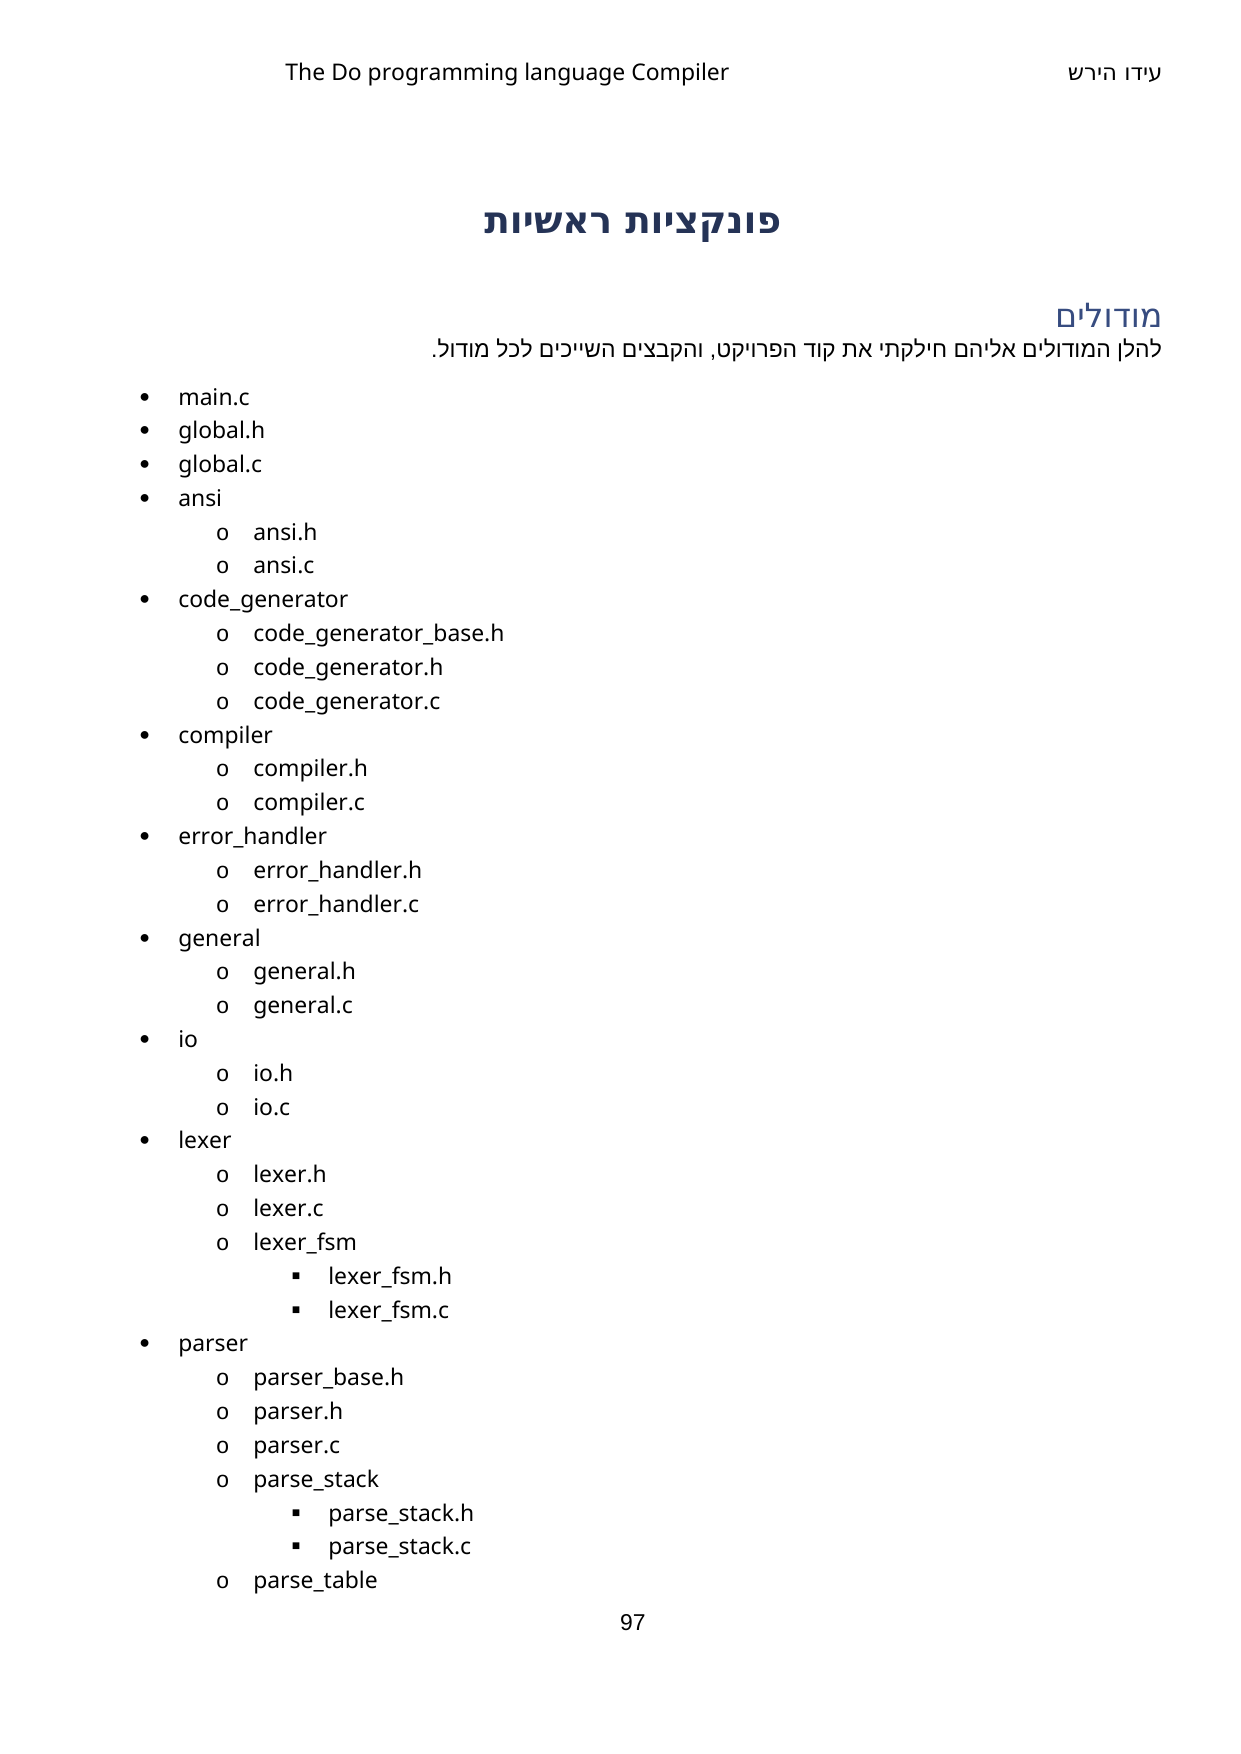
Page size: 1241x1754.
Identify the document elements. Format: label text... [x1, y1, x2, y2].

list io [141, 1023, 1162, 1054]
list lexer_fsm.c [291, 1293, 1162, 1325]
list error_handler [141, 820, 1162, 851]
list global.h [141, 414, 1162, 446]
list parse_stack.h [291, 1496, 1162, 1528]
list general.c [216, 989, 1162, 1021]
list parse_table [216, 1564, 1162, 1595]
text להלן המודולים אליהם חילקתי את קוד הפרויקט, והקבצים השייכים לכל מודול. [103, 336, 1162, 362]
list main.c [141, 381, 1162, 412]
list ansi.c [216, 549, 1162, 581]
list code_generator.c [216, 685, 1162, 716]
list compiler.c [216, 786, 1162, 818]
list compiler [141, 719, 1162, 750]
list parser_base.h [216, 1361, 1162, 1392]
list parser [141, 1327, 1162, 1358]
list code_generator [141, 583, 1162, 614]
list io.h [216, 1057, 1162, 1088]
list parse_stack [216, 1463, 1162, 1494]
list error_handler.h [216, 854, 1162, 885]
list compiler.h [216, 752, 1162, 784]
list parser.h [216, 1395, 1162, 1426]
list ansi.h [216, 516, 1162, 547]
list parse_stack.c [291, 1530, 1162, 1561]
list lexer_fsm [216, 1226, 1162, 1257]
list lexer.h [216, 1158, 1162, 1189]
list io.c [216, 1091, 1162, 1122]
list code_generator.h [216, 651, 1162, 682]
list general.h [216, 955, 1162, 987]
list lexer.c [216, 1192, 1162, 1223]
list ansi [141, 482, 1162, 513]
subtitle מודולים [103, 297, 1162, 336]
subtitle פונקציות ראשיות [103, 198, 1162, 242]
list lexer [141, 1124, 1162, 1156]
list code_generator_base.h [216, 617, 1162, 648]
list parser.c [216, 1429, 1162, 1460]
list general [141, 922, 1162, 953]
list error_handler.c [216, 888, 1162, 919]
list global.c [141, 448, 1162, 479]
list lexer_fsm.h [291, 1260, 1162, 1291]
